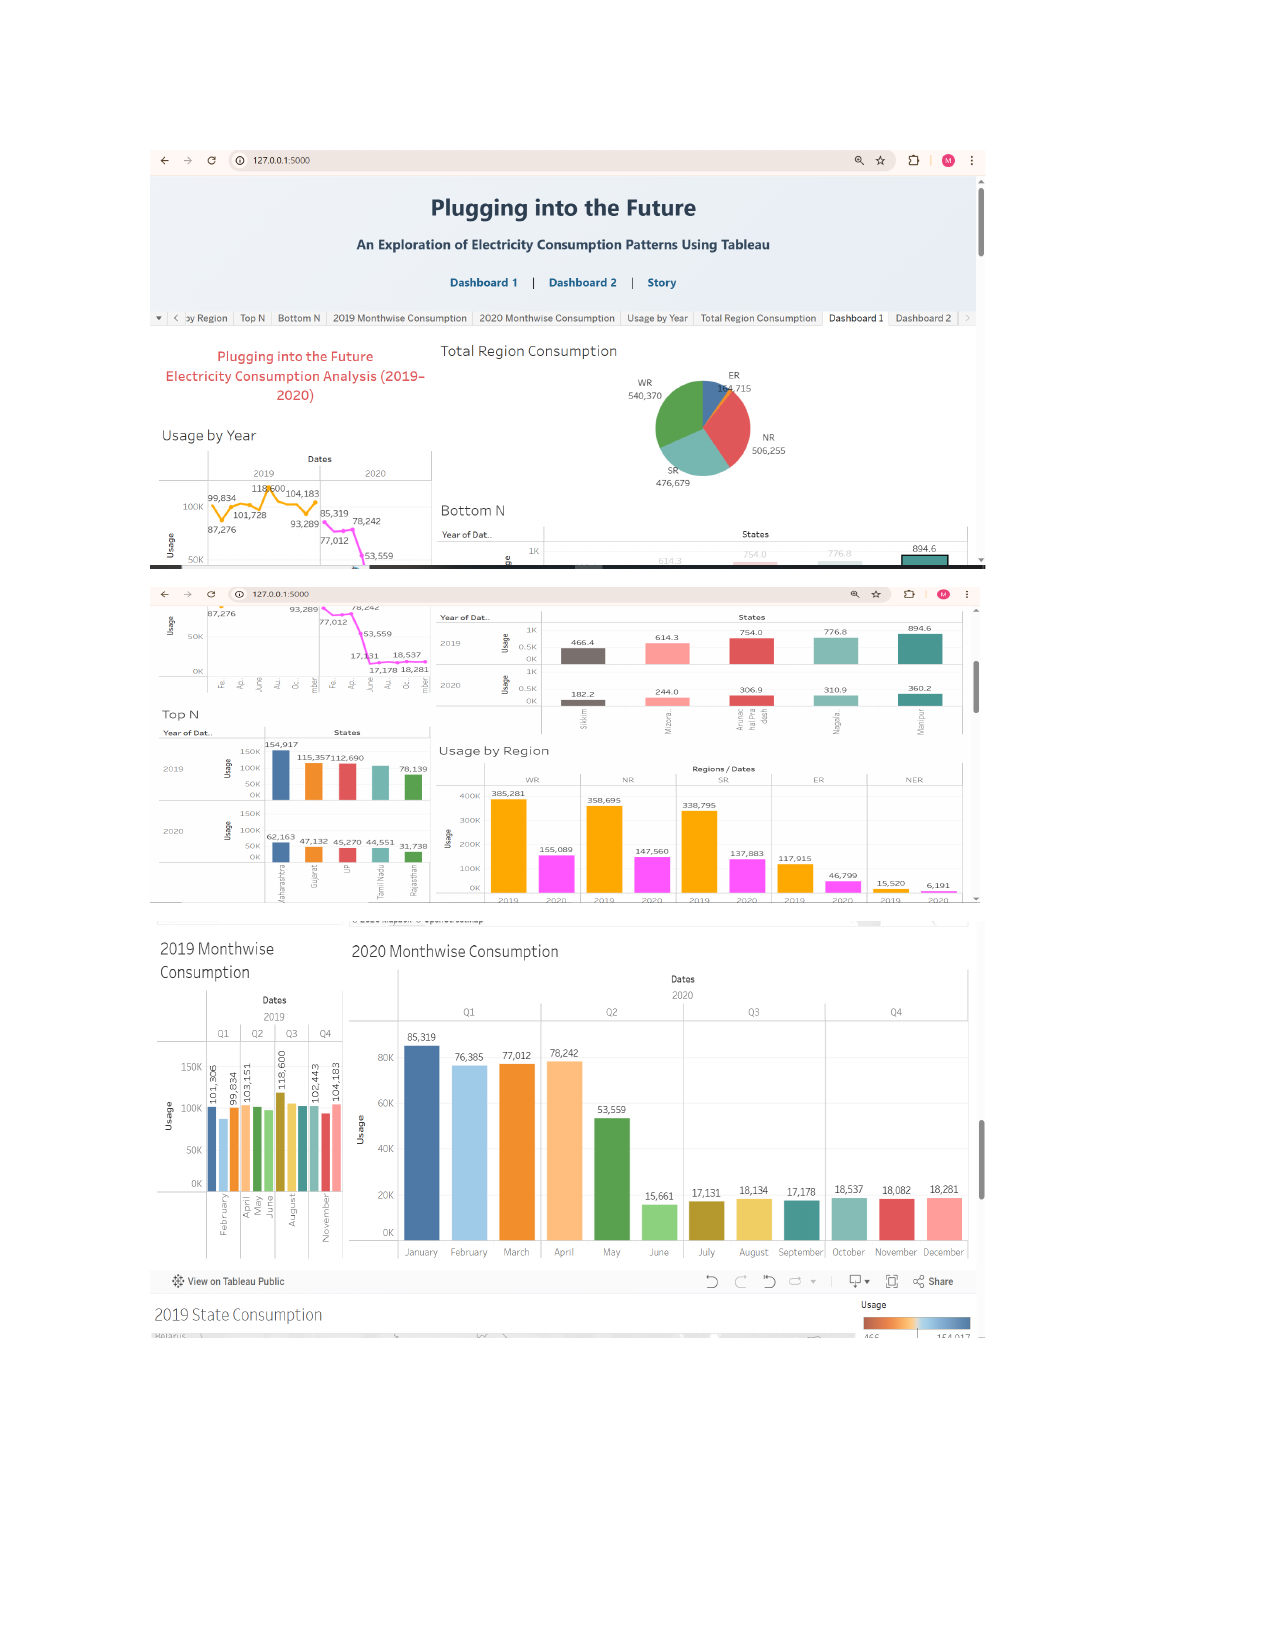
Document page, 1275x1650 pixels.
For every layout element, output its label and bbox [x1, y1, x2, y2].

picture [150, 587, 981, 903]
picture [150, 150, 986, 569]
picture [150, 921, 986, 1338]
